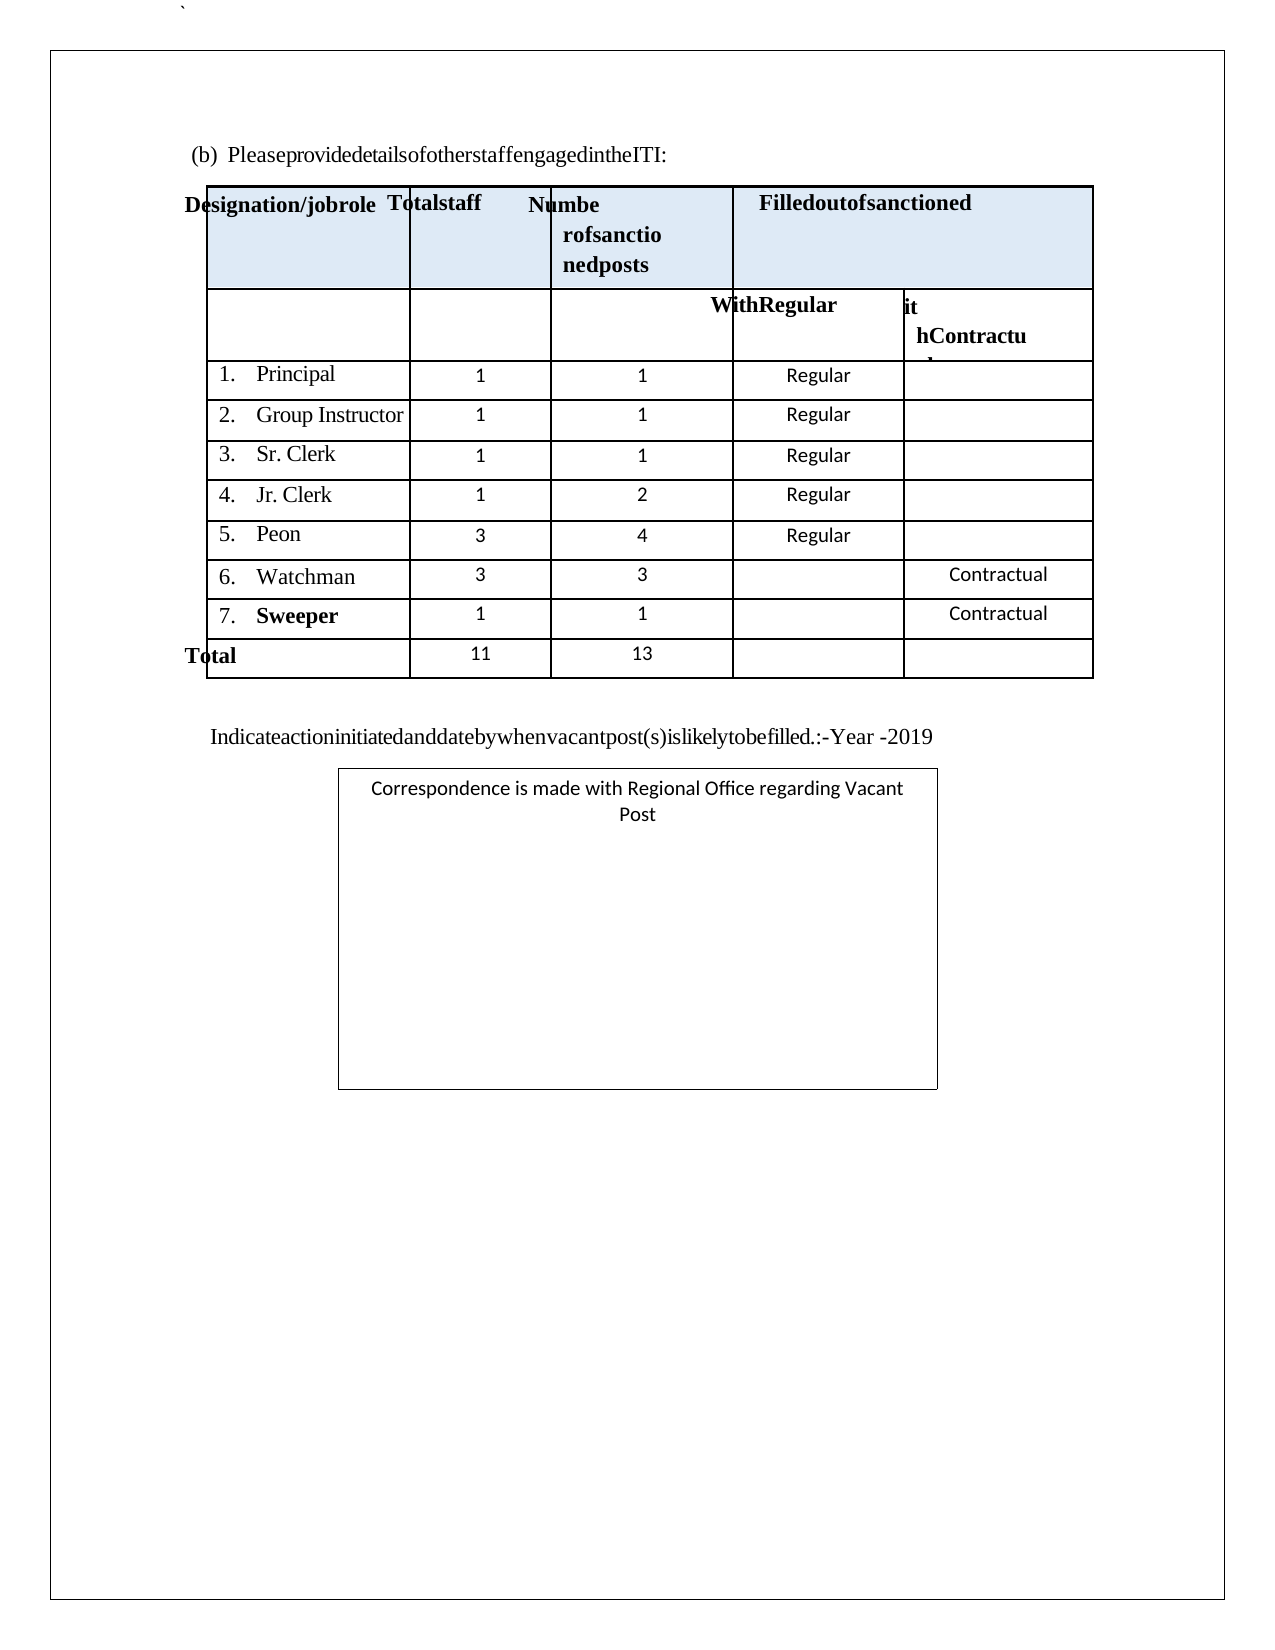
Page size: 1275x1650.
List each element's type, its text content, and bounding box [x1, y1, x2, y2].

table_header Totalstaff [411, 188, 550, 287]
table_cell [905, 481, 1092, 520]
table_cell 1 [552, 401, 732, 440]
table_cell 1 [411, 600, 550, 638]
table_cell 2 [552, 481, 732, 520]
table_cell Total [208, 640, 409, 677]
table_cell Regular [734, 401, 903, 440]
table_cell Principal [208, 362, 409, 399]
table_cell Regular [734, 522, 903, 559]
table_header Filledoutofsanctioned [734, 188, 1092, 287]
table_cell 1 [552, 442, 732, 479]
table_cell Watchman [208, 561, 409, 598]
table_cell [734, 561, 903, 598]
table_cell 1 [411, 401, 550, 440]
table_cell 13 [552, 640, 732, 677]
table_cell [208, 290, 409, 360]
table_cell Contractual [905, 561, 1092, 598]
table_header Numberofsanctionedposts [552, 188, 732, 287]
table_cell [734, 640, 903, 677]
text Indicateactioninitiatedanddatebywhenvacantpost(s)islikelytobefilled.:-Year -2019 [210, 723, 1096, 749]
table_cell WithContractual [905, 290, 1092, 360]
table_cell Regular [734, 362, 903, 399]
table_cell Peon [208, 522, 409, 559]
table_cell [905, 362, 1092, 399]
list PleaseprovidedetailsofotherstaffengagedintheITI: [191, 141, 1096, 167]
table_cell 1 [552, 600, 732, 638]
table_cell 1 [411, 442, 550, 479]
table_cell [734, 600, 903, 638]
table_cell Group Instructor [208, 401, 409, 440]
table_cell Sr. Clerk [208, 442, 409, 479]
table_cell [552, 290, 732, 360]
table_cell 1 [411, 362, 550, 399]
table_cell [905, 442, 1092, 479]
table_cell 1 [411, 481, 550, 520]
table_cell [905, 640, 1092, 677]
table_cell WithRegular [734, 290, 903, 360]
table_cell Sweeper [208, 600, 409, 638]
table_cell 3 [411, 561, 550, 598]
table_cell 3 [552, 561, 732, 598]
table_header Designation/jobrole [208, 188, 409, 287]
table_cell Contractual [905, 600, 1092, 638]
table_cell [905, 522, 1092, 559]
table_cell Jr. Clerk [208, 481, 409, 520]
table_cell 11 [411, 640, 550, 677]
table_cell 1 [552, 362, 732, 399]
table_cell Regular [734, 442, 903, 479]
table_cell 3 [411, 522, 550, 559]
table_cell Regular [734, 481, 903, 520]
table_cell [411, 290, 550, 360]
table_cell [905, 401, 1092, 440]
table_cell 4 [552, 522, 732, 559]
